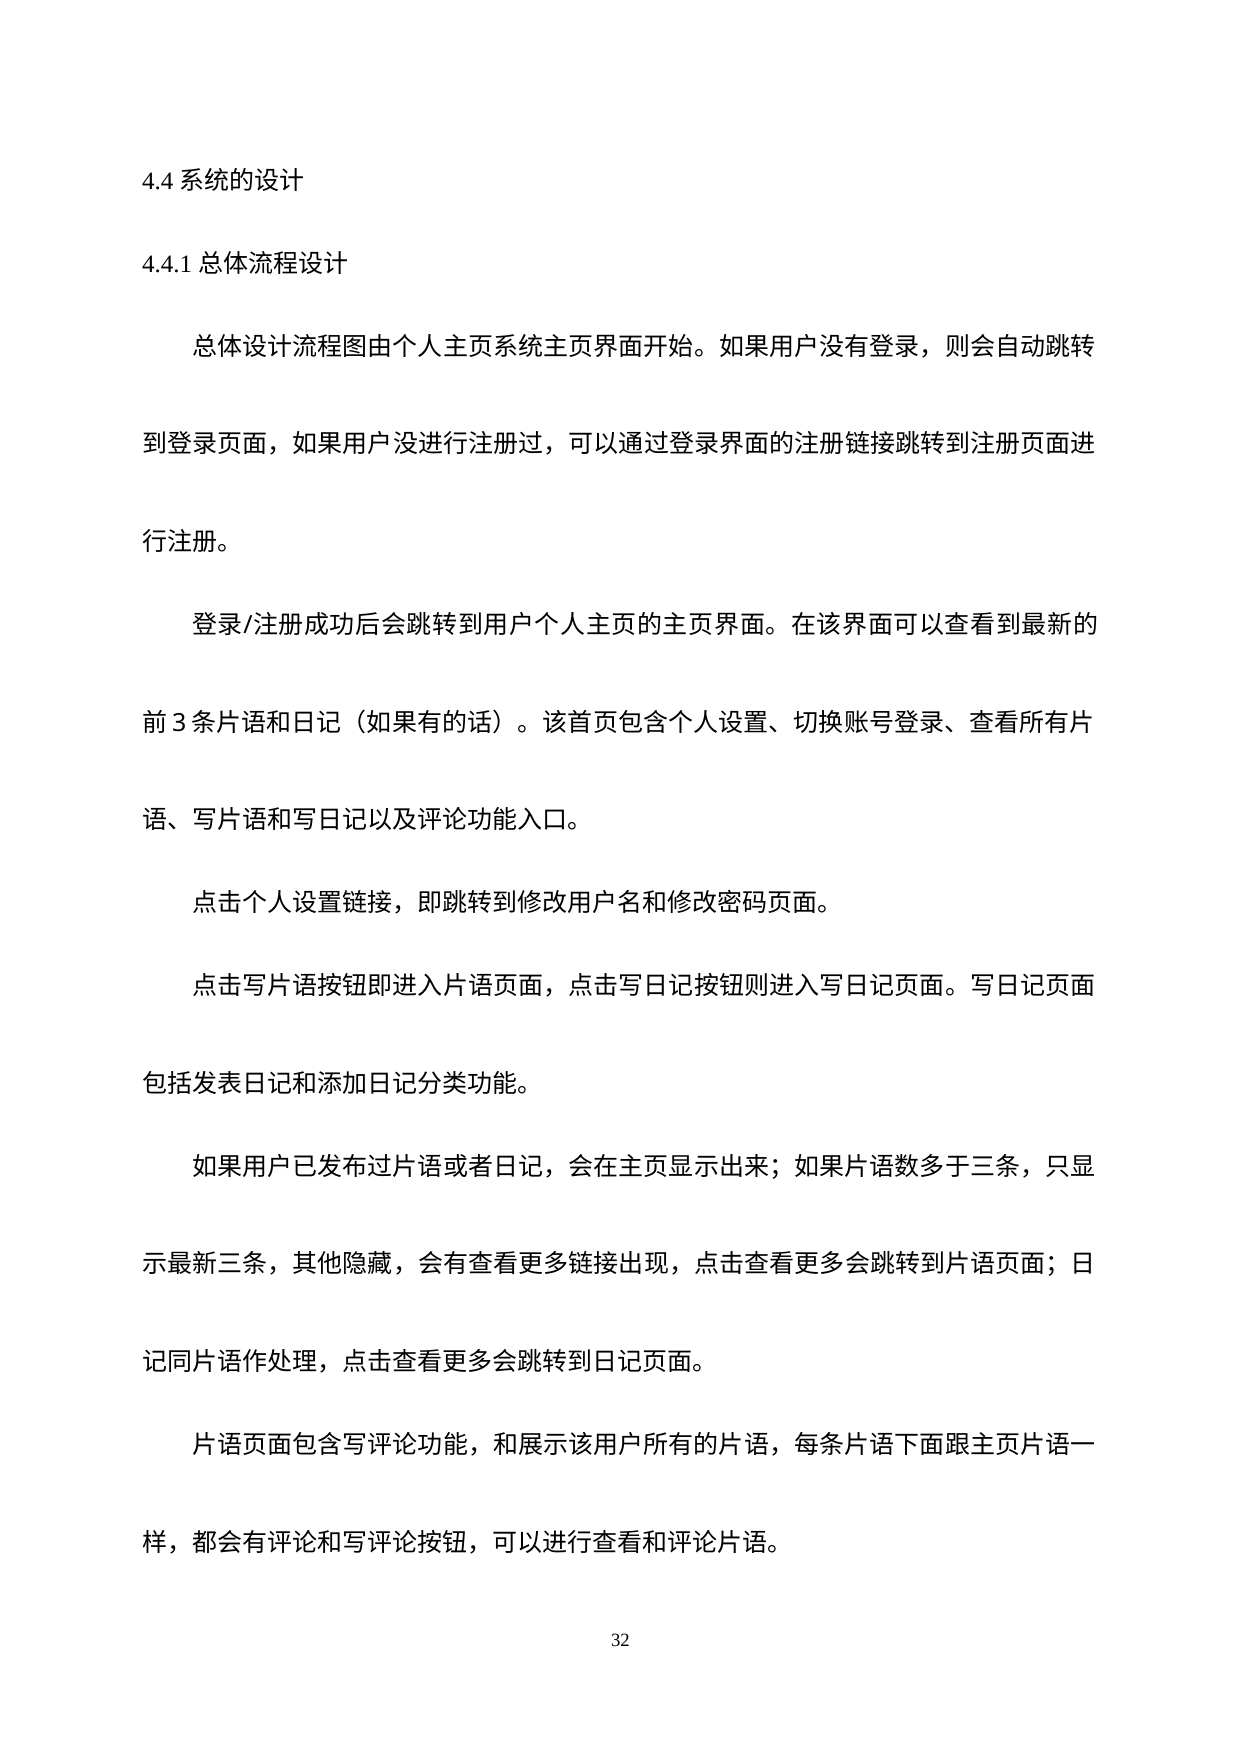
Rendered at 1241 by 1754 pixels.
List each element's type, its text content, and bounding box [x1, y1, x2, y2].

text 总体设计流程图由个人主页系统主页界面开始。如果用户没有登录，则会自动跳转到登录页面，如果用户没进行注册过，可以通过登录界面的注册链接跳转到注册页面进行注册。 [142, 312, 1098, 572]
subtitle 系统的设计 [142, 146, 1098, 211]
text 点击写片语按钮即进入片语页面，点击写日记按钮则进入写日记页面。写日记页面包括发表日记和添加日记分类功能。 [142, 951, 1098, 1114]
text 如果用户已发布过片语或者日记，会在主页显示出来；如果片语数多于三条，只显示最新三条，其他隐藏，会有查看更多链接出现，点击查看更多会跳转到片语页面；日记同片语作处理，点击查看更多会跳转到日记页面。 [142, 1132, 1098, 1392]
text 总体流程设计 [142, 229, 1098, 294]
text 登录/注册成功后会跳转到用户个人主页的主页界面。在该界面可以查看到最新的前3条片语和日记（如果有的话）。该首页包含个人设置、切换账号登录、查看所有片语、写片语和写日记以及评论功能入口。 [142, 590, 1098, 850]
text 片语页面包含写评论功能，和展示该用户所有的片语，每条片语下面跟主页片语一样，都会有评论和写评论按钮，可以进行查看和评论片语。 [142, 1410, 1098, 1573]
text 点击个人设置链接，即跳转到修改用户名和修改密码页面。 [142, 868, 1098, 933]
